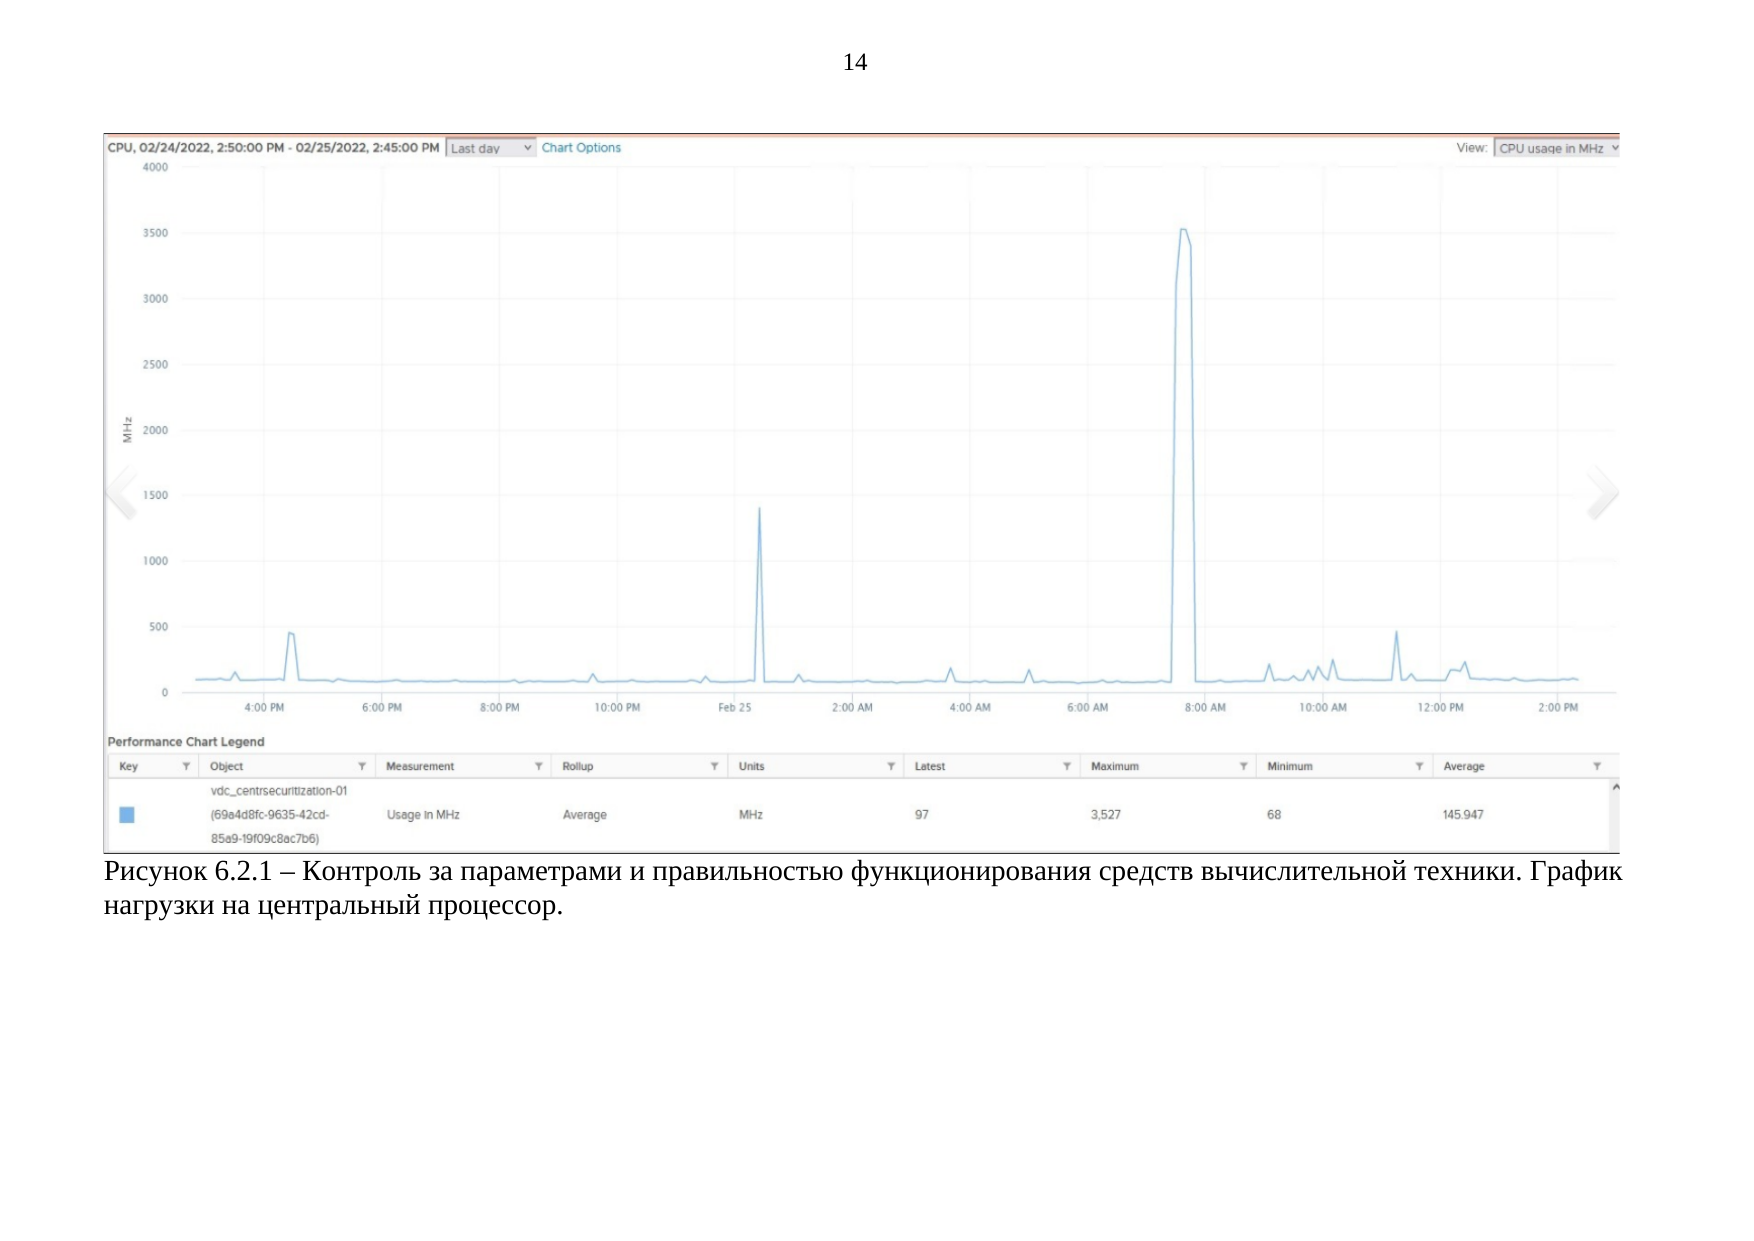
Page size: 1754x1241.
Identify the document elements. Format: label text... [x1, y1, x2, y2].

text Рисунок 6.2.1 – Контроль за параметрами и правильностью функционирования средств вычислительной техники. График нагрузки на центральный процессор. [103, 853, 1680, 921]
picture [103, 133, 1620, 854]
